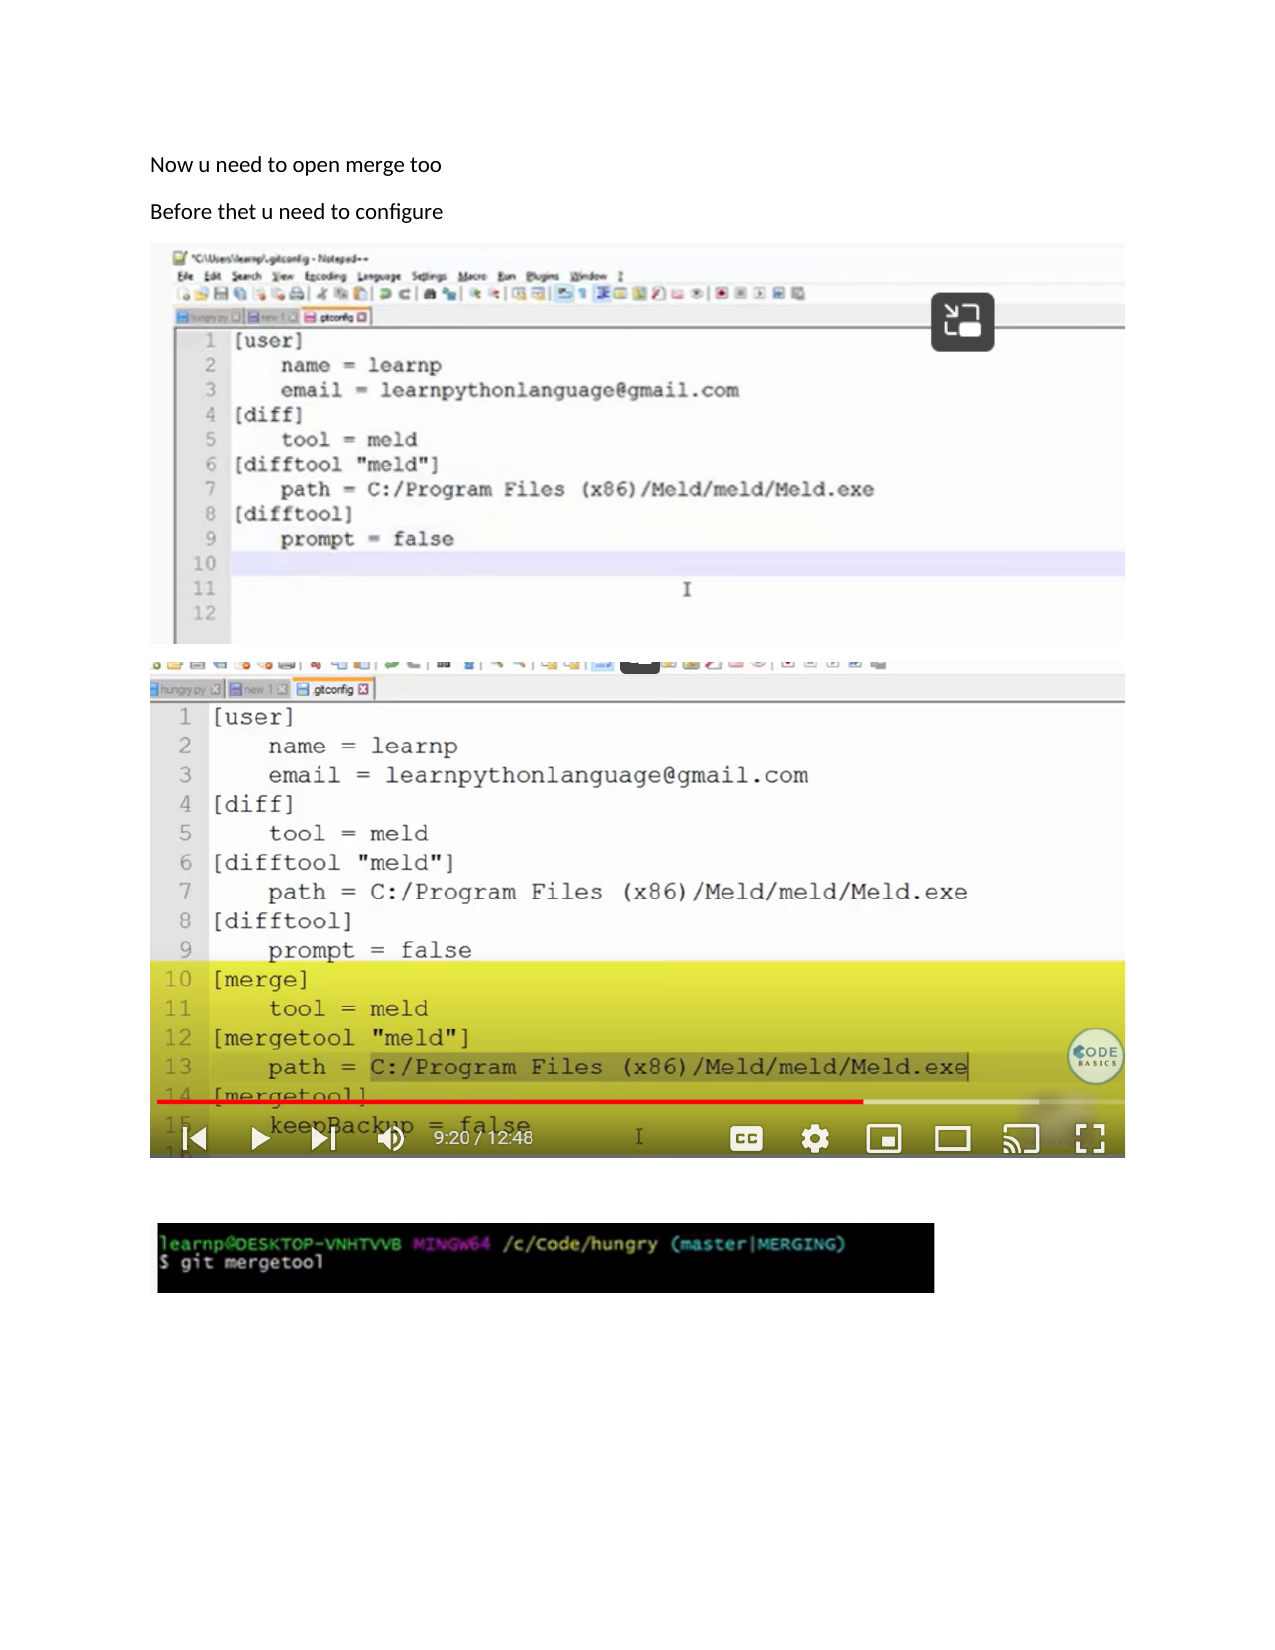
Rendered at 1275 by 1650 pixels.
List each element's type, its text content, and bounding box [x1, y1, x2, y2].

text Before thet u need to configure [150, 197, 1125, 225]
text Now u need to open merge too [150, 150, 1125, 178]
picture [150, 662, 1125, 1158]
picture [150, 1223, 935, 1293]
picture [150, 243, 1125, 644]
